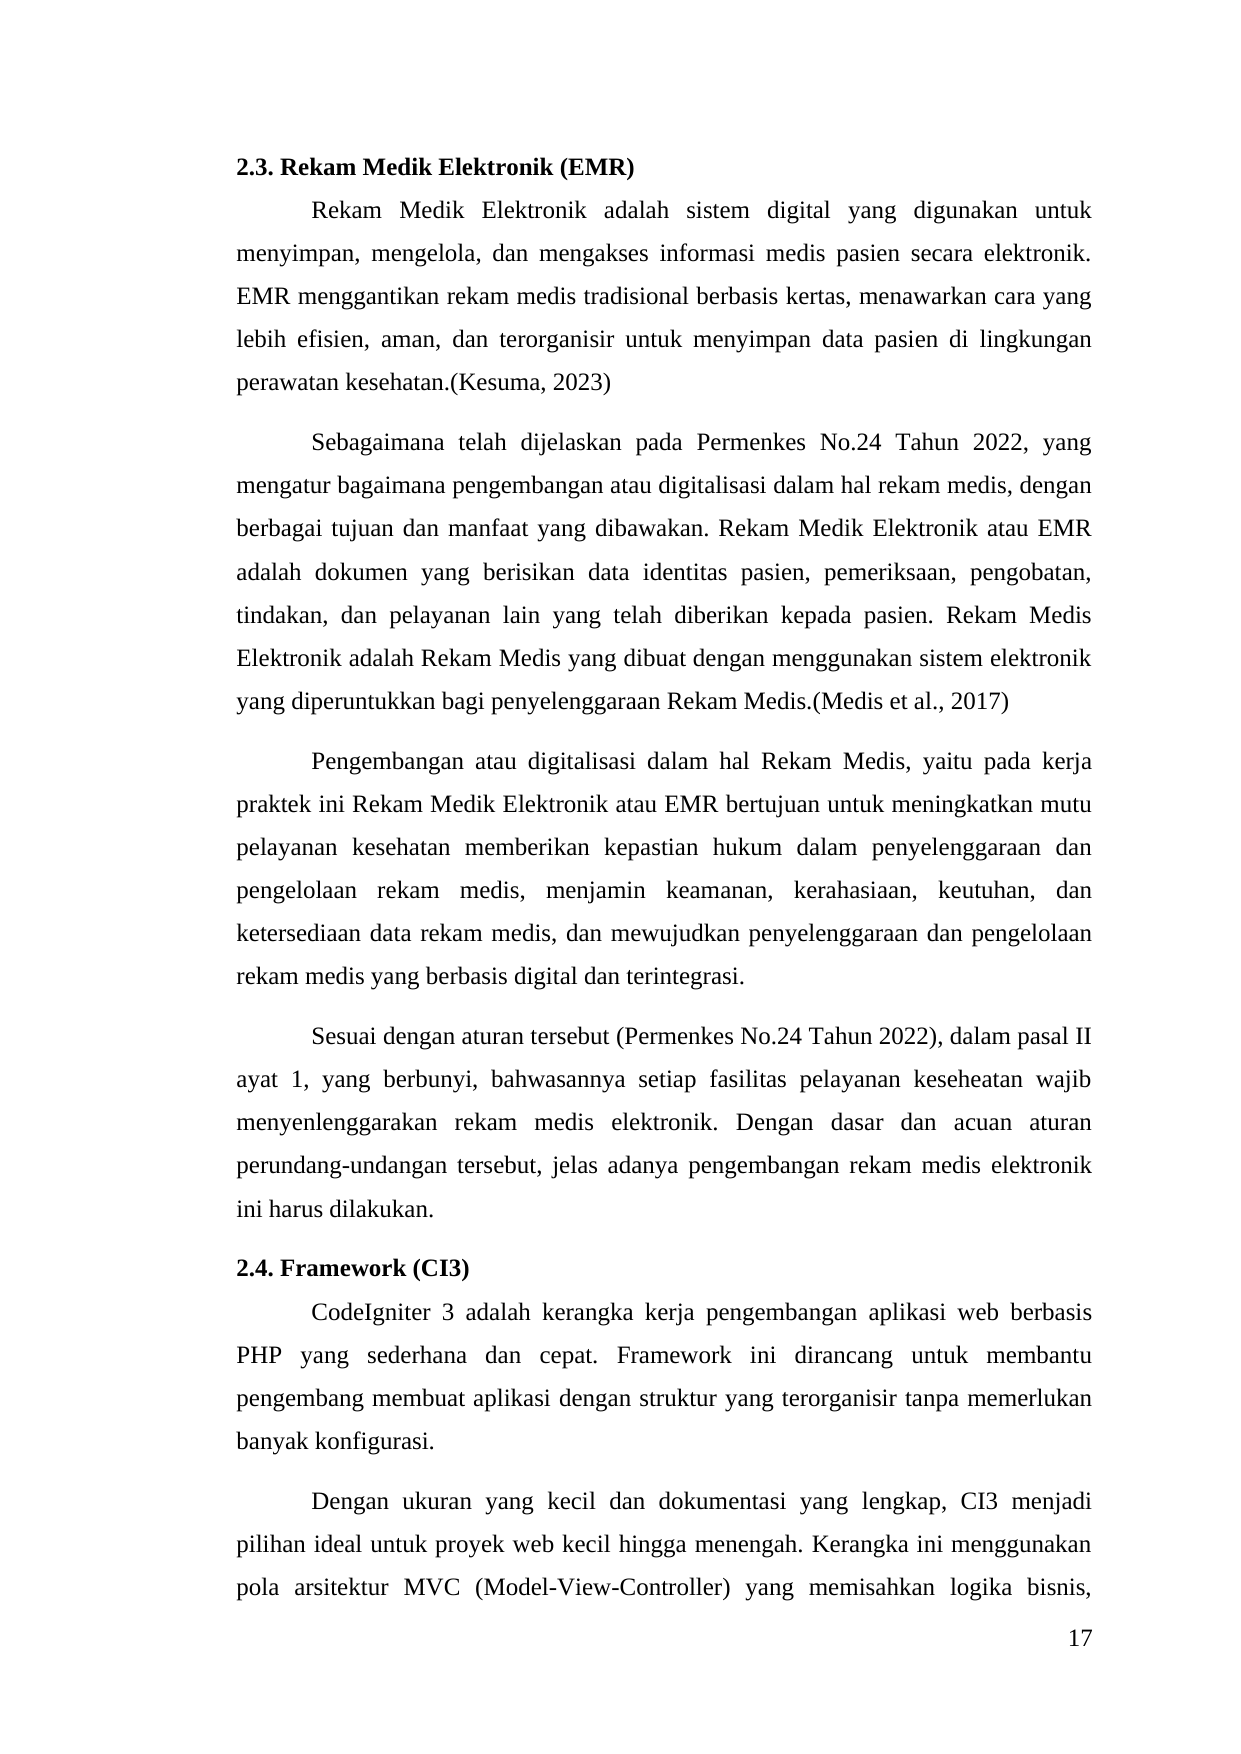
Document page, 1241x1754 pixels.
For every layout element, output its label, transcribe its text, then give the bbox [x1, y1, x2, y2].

subtitle 2.4. Framework (CI3) [236, 1253, 1092, 1282]
text Pengembangan atau digitalisasi dalam hal Rekam Medis, yaitu pada kerja praktek ini Rekam Medik Elektronik atau EMR bertujuan untuk meningkatkan mutu pelayanan kesehatan memberikan kepastian hukum dalam penyelenggaraan dan pengelolaan rekam medis, menjamin keamanan, kerahasiaan, keutuhan, dan ketersediaan data rekam medis, dan mewujudkan penyelenggaraan dan pengelolaan rekam medis yang berbasis digital dan terintegrasi. [236, 746, 1092, 990]
text Sebagaimana telah dijelaskan pada Permenkes No.24 Tahun 2022, yang mengatur bagaimana pengembangan atau digitalisasi dalam hal rekam medis, dengan berbagai tujuan dan manfaat yang dibawakan. Rekam Medik Elektronik atau EMR adalah dokumen yang berisikan data identitas pasien, pemeriksaan, pengobatan, tindakan, dan pelayanan lain yang telah diberikan kepada pasien. Rekam Medis Elektronik adalah Rekam Medis yang dibuat dengan menggunakan sistem elektronik yang diperuntukkan bagi penyelenggaraan Rekam Medis.(Medis et al., 2017) [236, 427, 1092, 715]
text Rekam Medik Elektronik adalah sistem digital yang digunakan untuk menyimpan, mengelola, dan mengakses informasi medis pasien secara elektronik. EMR menggantikan rekam medis tradisional berbasis kertas, menawarkan cara yang lebih efisien, aman, dan terorganisir untuk menyimpan data pasien di lingkungan perawatan kesehatan.(Kesuma, 2023) [236, 195, 1092, 396]
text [236, 1486, 1092, 1601]
text Sesuai dengan aturan tersebut (Permenkes No.24 Tahun 2022), dalam pasal II ayat 1, yang berbunyi, bahwasannya setiap fasilitas pelayanan keseheatan wajib menyenlenggarakan rekam medis elektronik. Dengan dasar dan acuan aturan perundang-undangan tersebut, jelas adanya pengembangan rekam medis elektronik ini harus dilakukan. [236, 1021, 1092, 1222]
subtitle 2.3. Rekam Medik Elektronik (EMR) [236, 152, 1092, 181]
text CodeIgniter 3 adalah kerangka kerja pengembangan aplikasi web berbasis PHP yang sederhana dan cepat. Framework ini dirancang untuk membantu pengembang membuat aplikasi dengan struktur yang terorganisir tanpa memerlukan banyak konfigurasi. [236, 1297, 1092, 1455]
